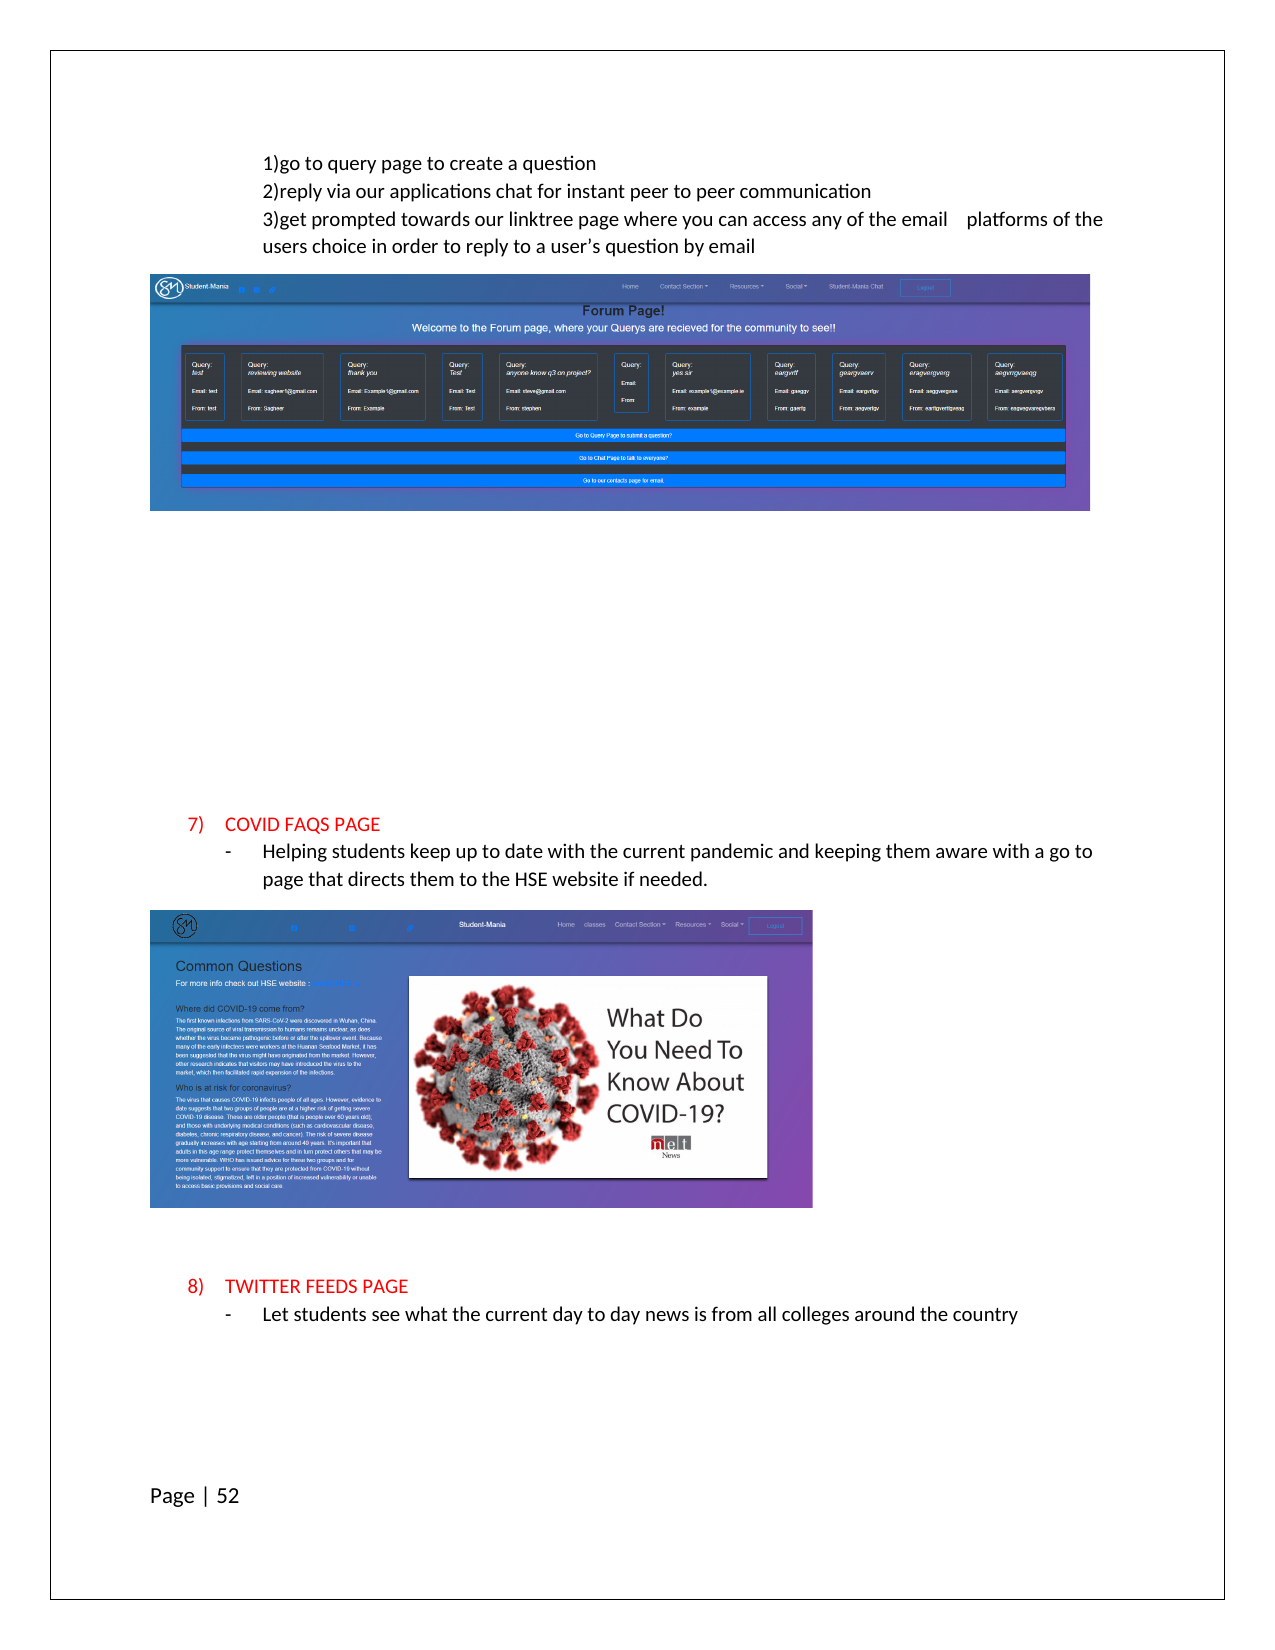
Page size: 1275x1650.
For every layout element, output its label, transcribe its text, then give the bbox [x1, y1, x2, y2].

list 1)go to query page to create a question [262, 150, 1125, 175]
picture [150, 910, 813, 1208]
list TWITTER FEEDS PAGE [187, 1274, 1125, 1299]
list 2)reply via our applications chat for instant peer to peer communication [262, 178, 1125, 203]
list COVID FAQS PAGE [187, 811, 1125, 837]
list Helping students keep up to date with the current pandemic and keeping them aware with a go to page that directs them to the HSE website if needed. [225, 838, 1125, 891]
list Let students see what the current day to day news is from all colleges around the country [225, 1301, 1125, 1326]
picture [150, 274, 1091, 511]
list 3)get prompted towards our linktree page where you can access any of the email platforms of the users choice in order to reply to a user’s question by email [262, 206, 1125, 259]
